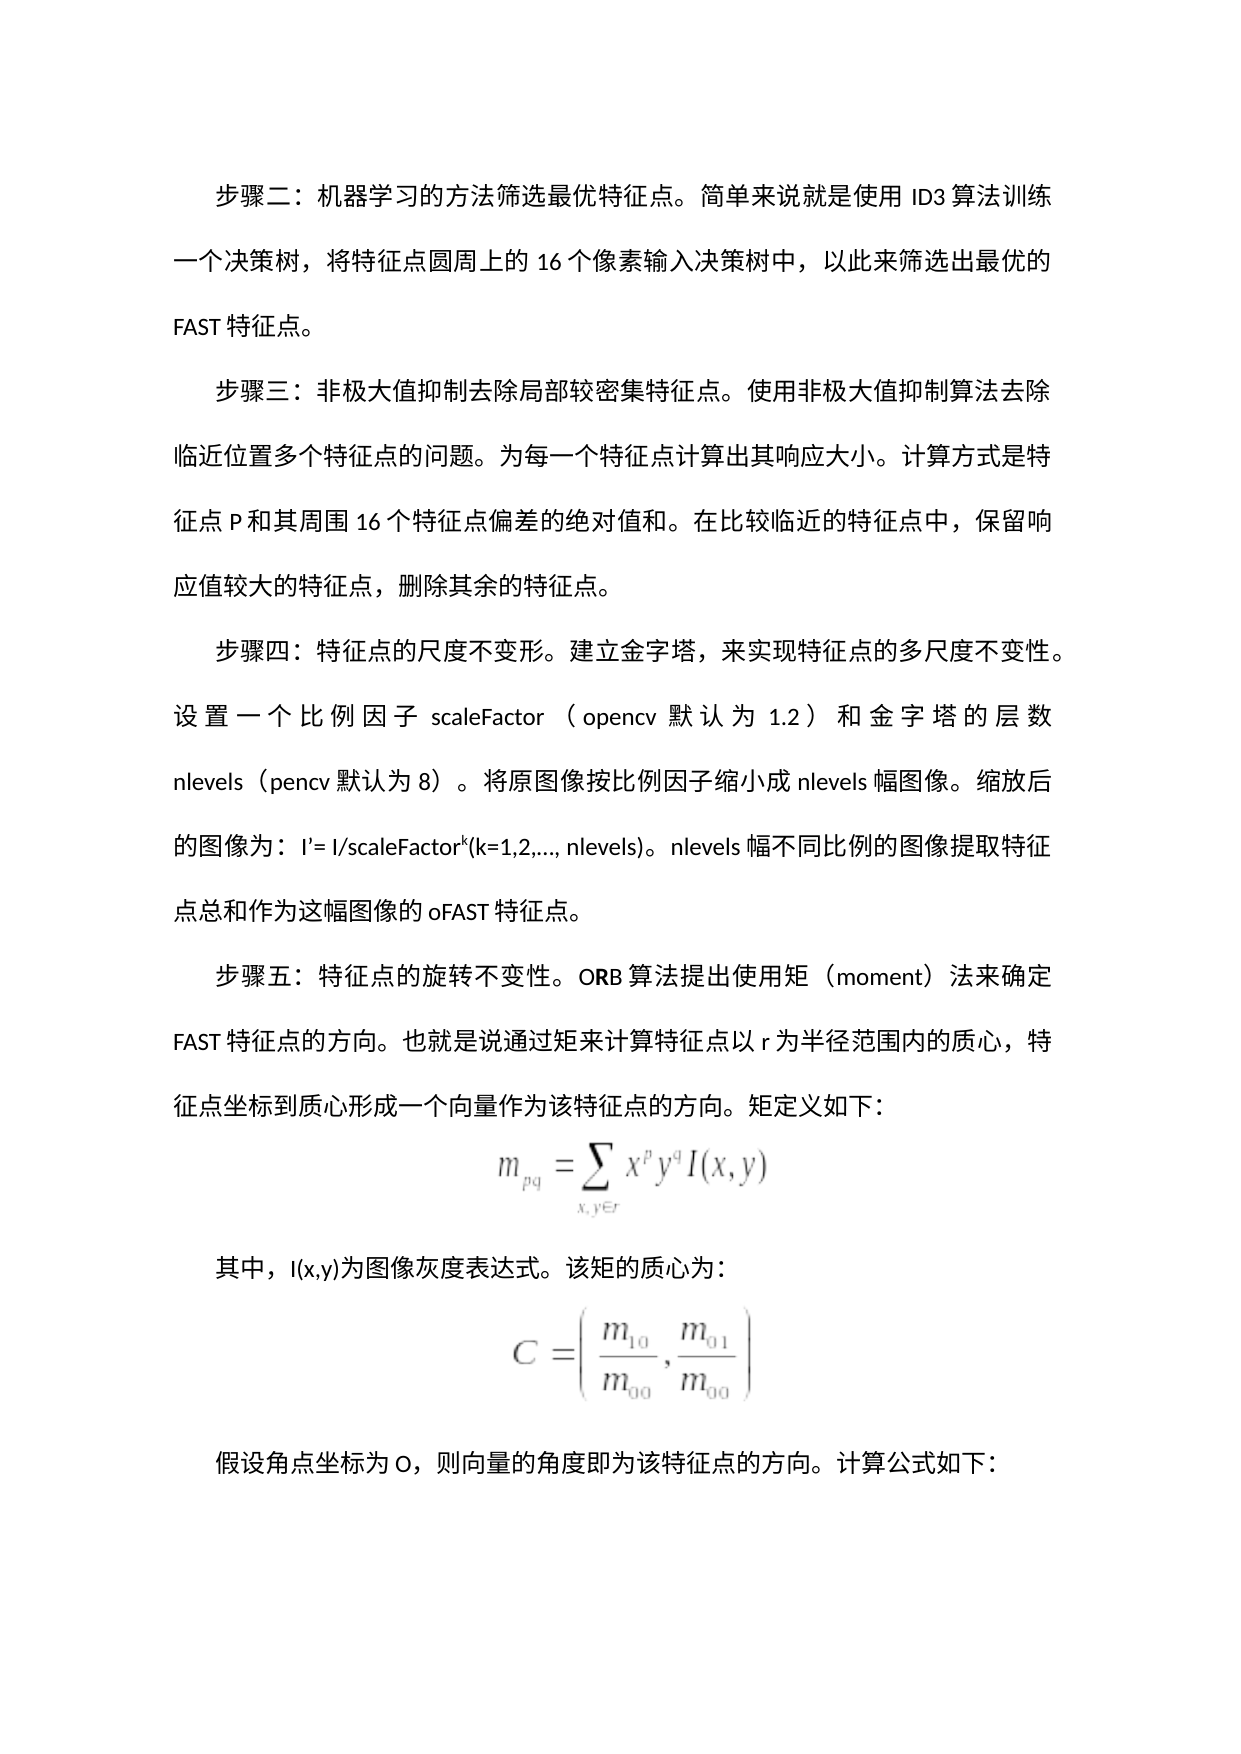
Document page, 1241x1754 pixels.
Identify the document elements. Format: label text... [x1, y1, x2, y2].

text 步骤五：特征点的旋转不变性。ORB算法提出使用矩（moment）法来确定FAST特征点的方向。也就是说通过矩来计算特征点以r为半径范围内的质心，特征点坐标到质心形成一个向量作为该特征点的方向。矩定义如下： [173, 942, 1053, 1137]
text 假设角点坐标为O，则向量的角度即为该特征点的方向。计算公式如下： [173, 1429, 1053, 1494]
text 其中，I(x,y)为图像灰度表达式。该矩的质心为： [173, 1234, 1053, 1299]
text 步骤四：特征点的尺度不变形。建立金字塔，来实现特征点的多尺度不变性。设置一个比例因子scaleFactor（opencv默认为1.2）和金字塔的层数nlevels（pencv默认为8）。将原图像按比例因子缩小成nlevels幅图像。缩放后的图像为：I’= I/scaleFactork(k=1,2,…, nlevels)。nlevels幅不同比例的图像提取特征点总和作为这幅图像的oFAST特征点。 [173, 617, 1053, 942]
text 步骤三：非极大值抑制去除局部较密集特征点。使用非极大值抑制算法去除临近位置多个特征点的问题。为每一个特征点计算出其响应大小。计算方式是特征点P和其周围16个特征点偏差的绝对值和。在比较临近的特征点中，保留响应值较大的特征点，删除其余的特征点。 [173, 357, 1053, 617]
text 步骤二：机器学习的方法筛选最优特征点。简单来说就是使用ID3算法训练一个决策树，将特征点圆周上的16个像素输入决策树中，以此来筛选出最优的FAST特征点。 [173, 162, 1053, 357]
